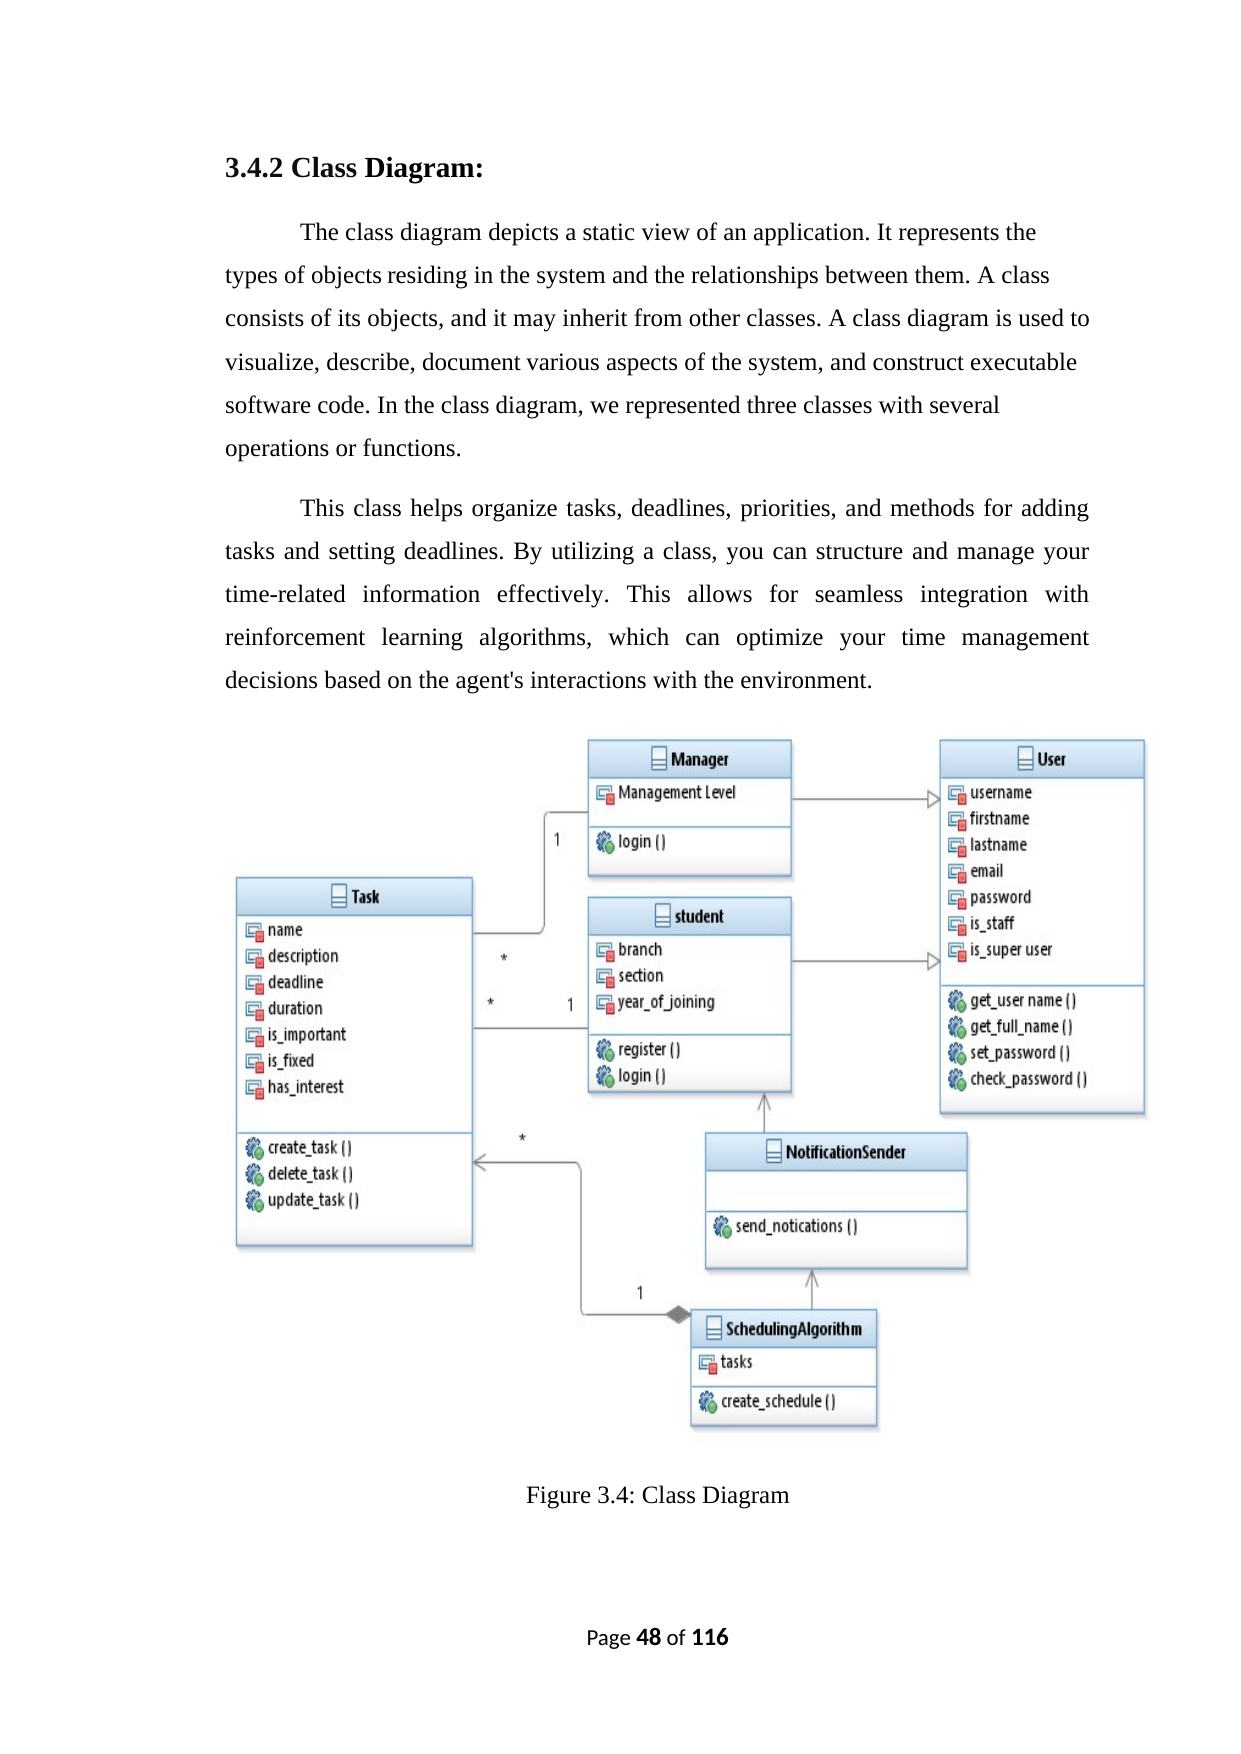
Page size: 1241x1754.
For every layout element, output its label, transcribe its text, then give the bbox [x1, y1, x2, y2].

text The class diagram depicts a static view of an application. It represents the types of objects residing in the system and the relationships between them. A class consists of its objects, and it may inherit from other classes. A class diagram is used to visualize, describe, document various aspects of the system, and construct executable software code. In the class diagram, we represented three classes with several operations or functions. [225, 217, 1090, 462]
picture [225, 725, 1162, 1450]
text Figure 3.4: Class Diagram [225, 1480, 1090, 1509]
text This class helps organize tasks, deadlines, priorities, and methods for adding tasks and setting deadlines. By utilizing a class, you can structure and manage your time-related information effectively. This allows for seamless integration with reinforcement learning algorithms, which can optimize your time management decisions based on the agent's interactions with the environment. [225, 493, 1090, 694]
text 3.4.2 Class Diagram: [357, 150, 1090, 183]
